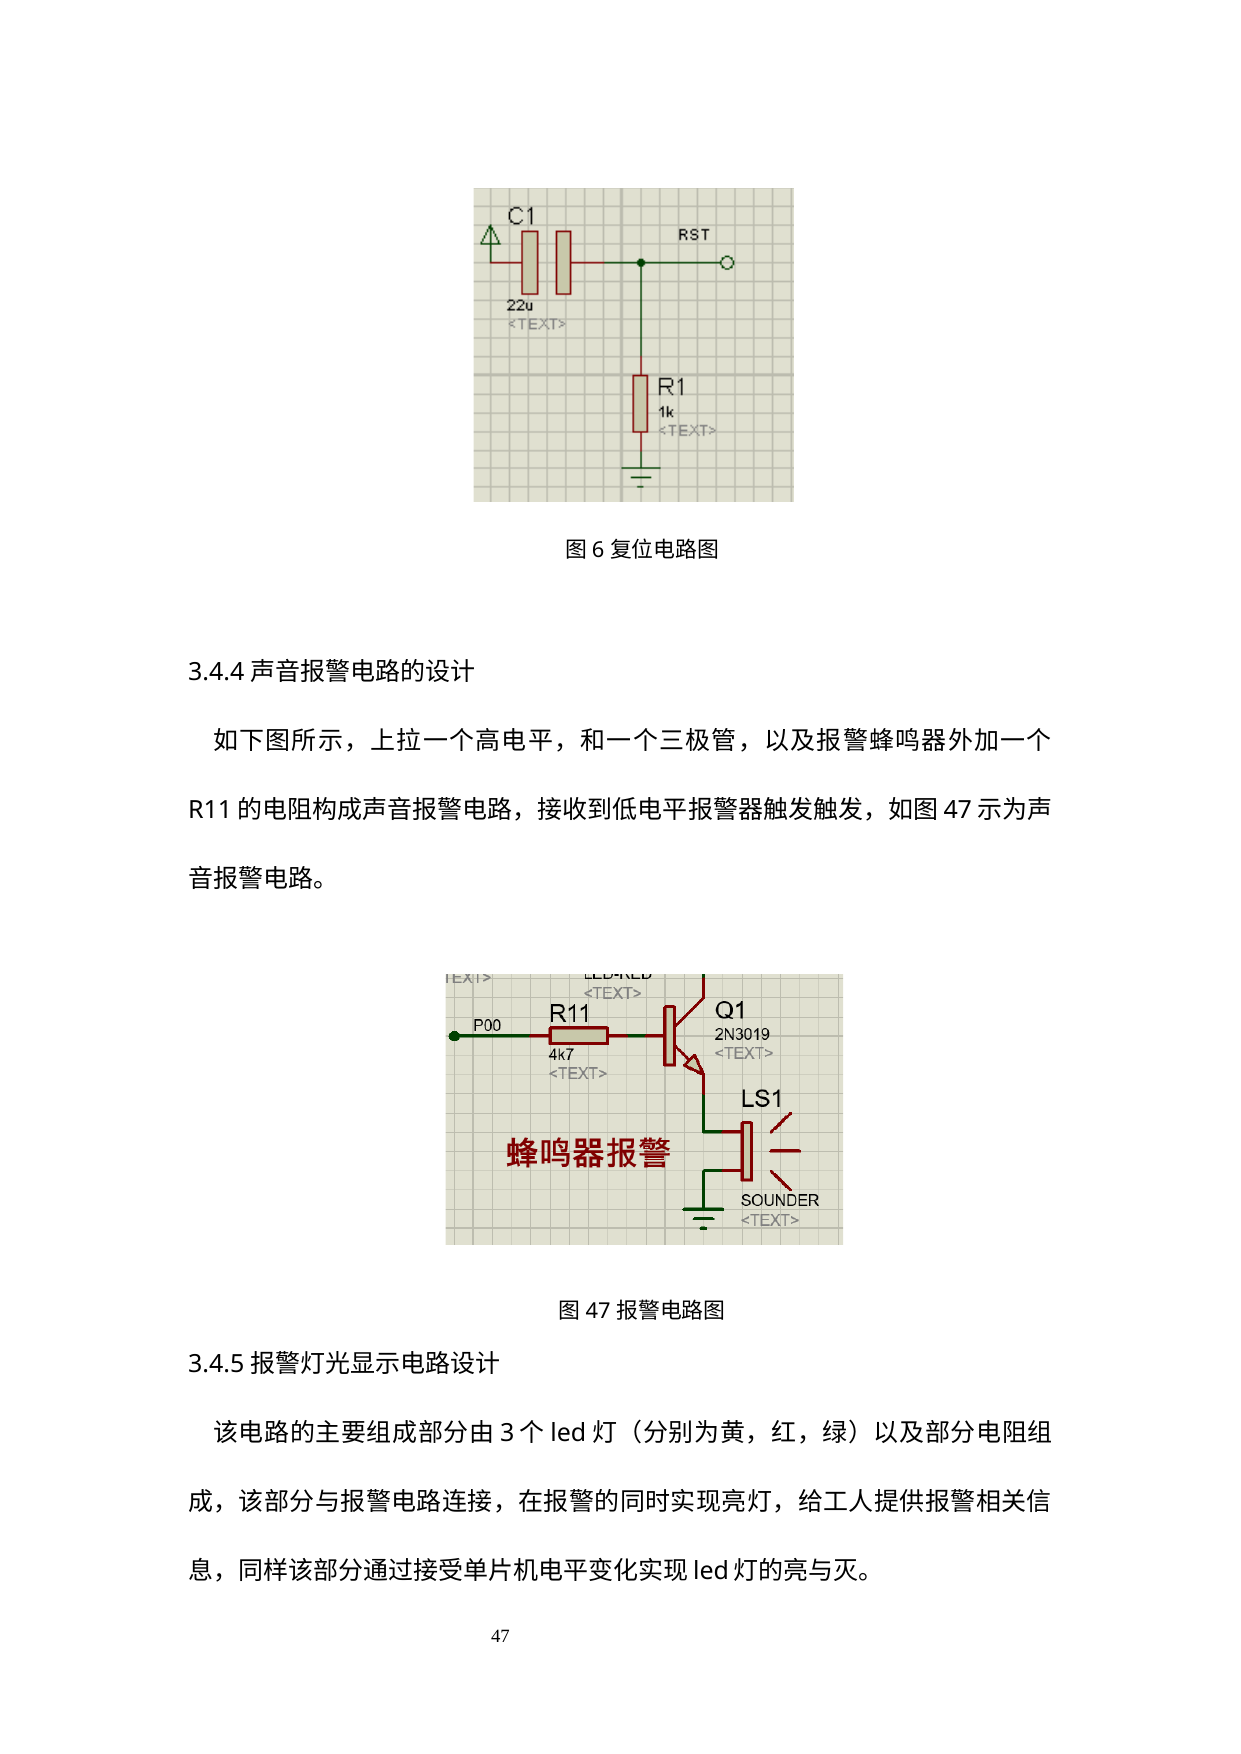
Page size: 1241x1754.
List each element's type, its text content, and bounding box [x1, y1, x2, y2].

picture [445, 974, 844, 1245]
subtitle 报警灯光显示电路设计 [188, 1327, 1052, 1396]
picture [473, 188, 794, 502]
text 该电路的主要组成部分由3个led灯（分别为黄，红，绿）以及部分电阻组成，该部分与报警电路连接，在报警的同时实现亮灯，给工人提供报警相关信息，同样该部分通过接受单片机电平变化实现led灯的亮与灭。 [188, 1396, 1052, 1603]
text 图 47 报警电路图 [188, 1292, 1052, 1327]
text 声音报警电路的设计 [188, 635, 1052, 704]
text 如下图所示，上拉一个高电平，和一个三极管，以及报警蜂鸣器外加一个R11的电阻构成声音报警电路，接收到低电平报警器触发触发，如图47示为声音报警电路。 [188, 704, 1052, 912]
